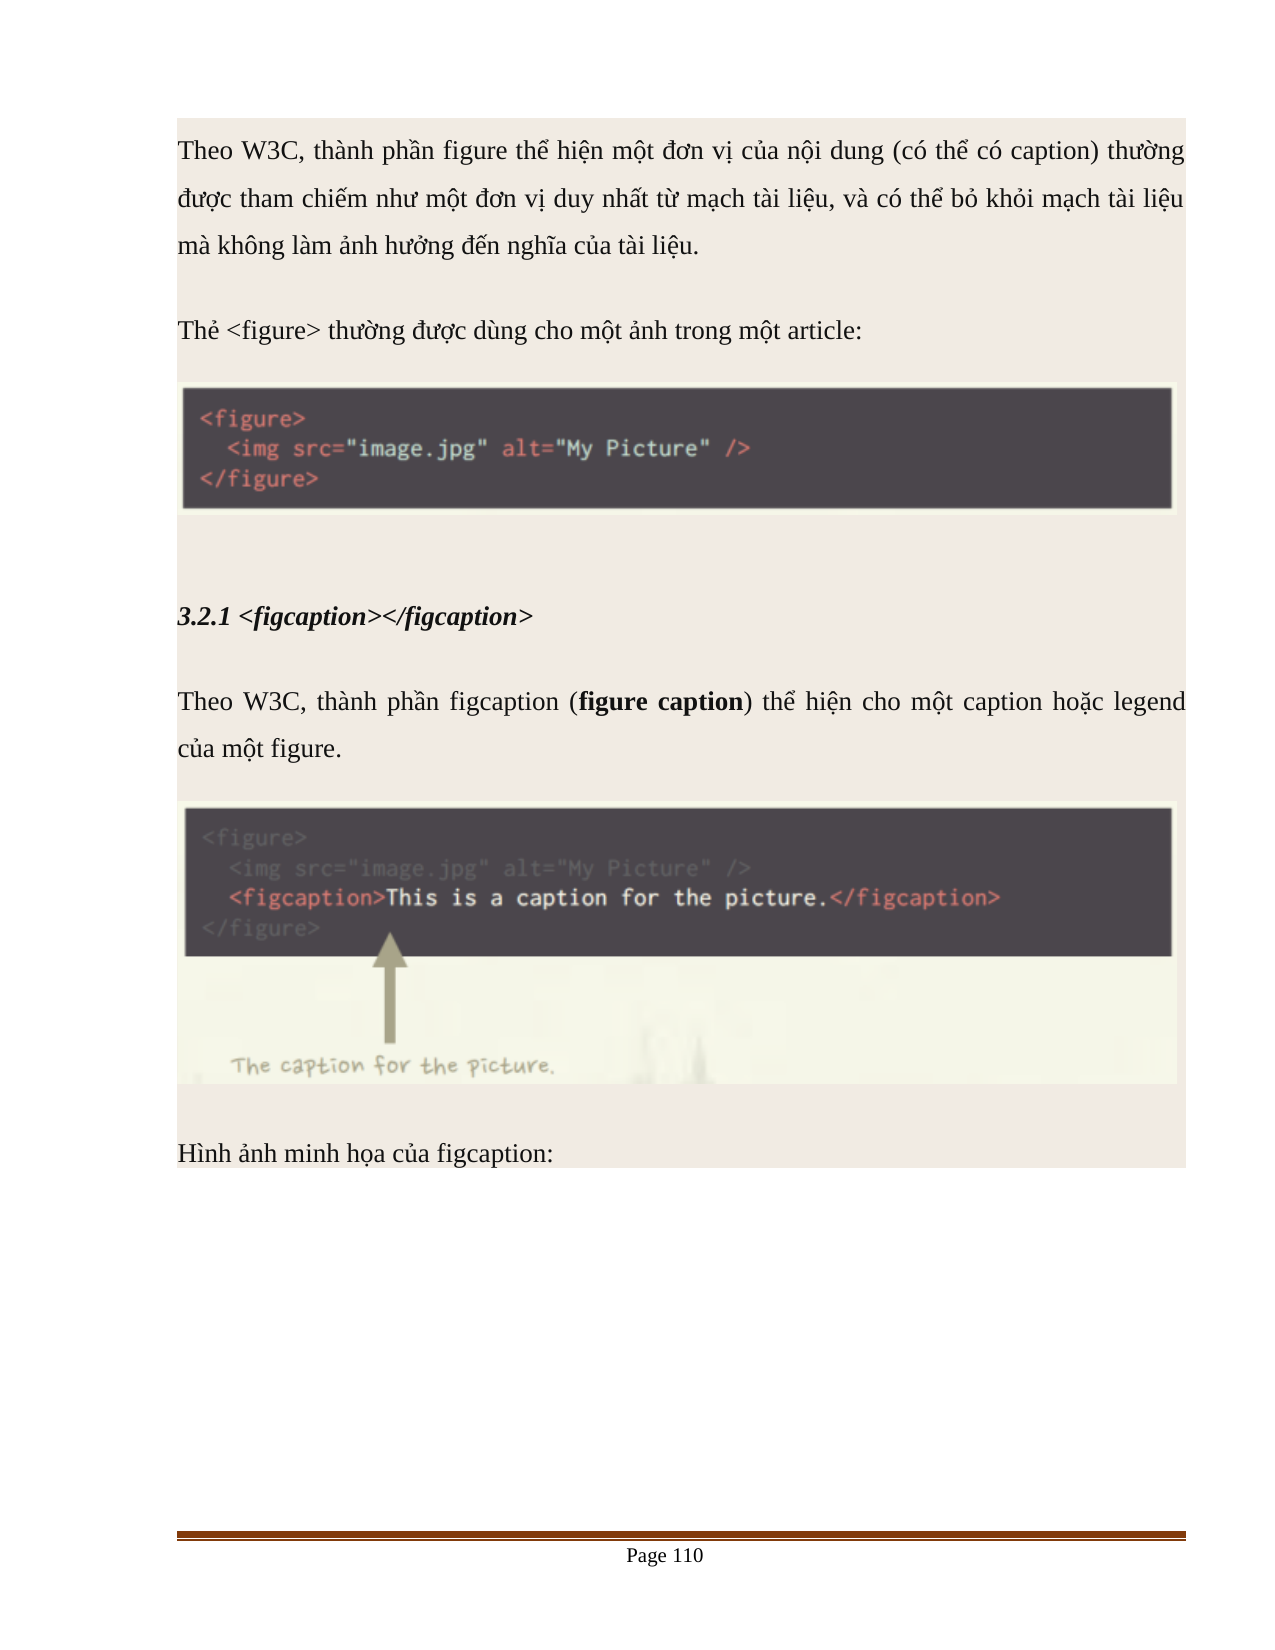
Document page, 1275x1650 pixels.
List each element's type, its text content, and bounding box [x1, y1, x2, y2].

text Hình ảnh minh họa của figcaption: [177, 1121, 1186, 1168]
picture [177, 801, 1178, 1084]
text Theo W3C, thành phần figcaption (figure caption) thể hiện cho một caption hoặc legend của một figure. [177, 669, 1186, 764]
picture [177, 382, 1178, 515]
subtitle 3.2.1 <figcaption></figcaption> [177, 593, 1186, 631]
text Thẻ <figure> thường được dùng cho một ảnh trong một article: [177, 298, 1186, 345]
text Theo W3C, thành phần figure thể hiện một đơn vị của nội dung (có thể có caption) thường được tham chiếm như một đơn vị duy nhất từ mạch tài liệu, và có thể bỏ khỏi mạch tài liệu mà không làm ảnh hưởng đến nghĩa của tài liệu. [177, 118, 1186, 260]
